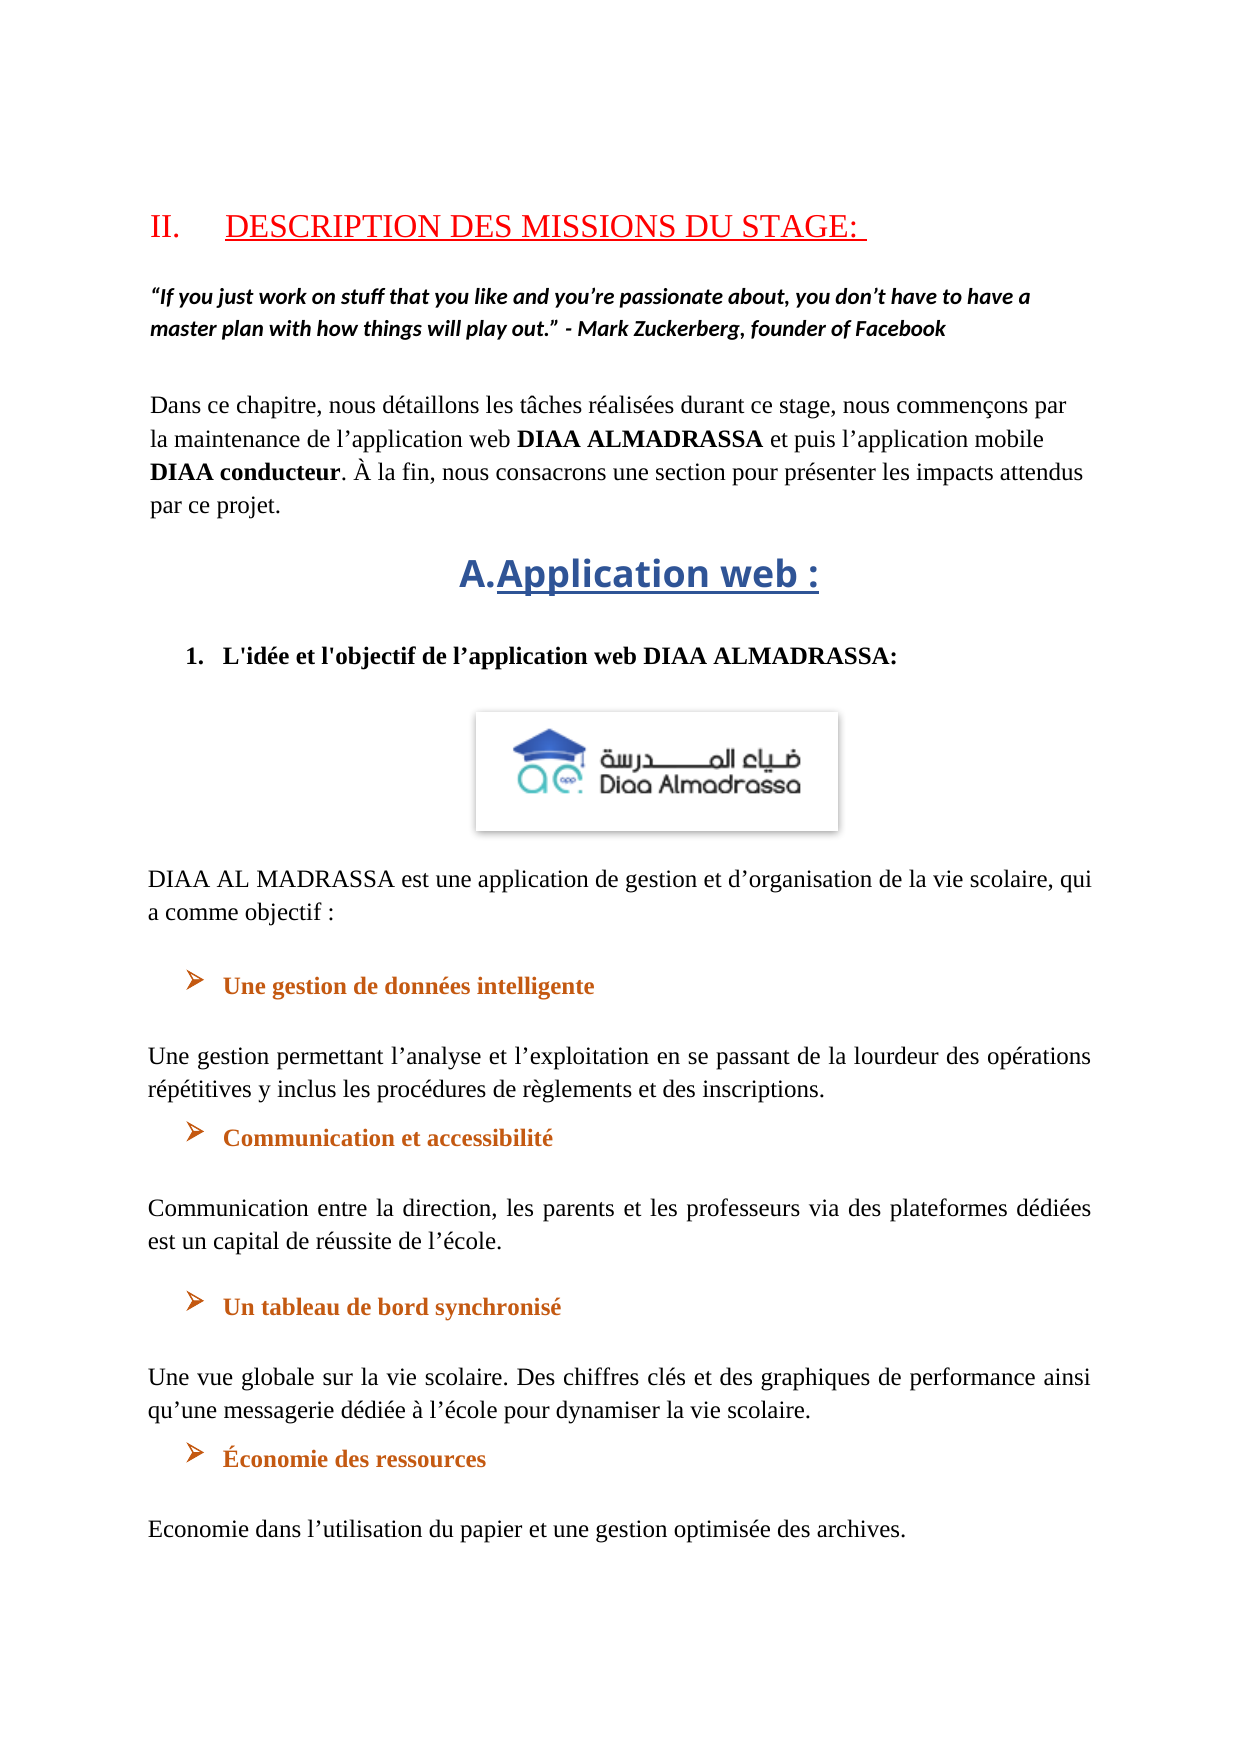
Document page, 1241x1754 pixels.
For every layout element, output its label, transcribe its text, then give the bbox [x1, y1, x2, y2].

subtitle DIAA AL MADRASSA est une application de gestion et d’organisation de la vie scolaire, qui a comme objectif : [148, 864, 1093, 926]
subtitle Un tableau de bord synchronisé [185, 1292, 1093, 1321]
subtitle Une gestion de données intelligente [185, 971, 1093, 1000]
subtitle Communication entre la direction, les parents et les professeurs via des plateformes dédiées est un capital de réussite de l’école. [148, 1193, 1093, 1255]
text Une gestion permettant l’analyse et l’exploitation en se passant de la lourdeur des opérations répétitives y inclus les procédures de règlements et des inscriptions. [148, 1041, 1093, 1103]
list DESCRIPTION DES MISSIONS DU STAGE: [150, 206, 1091, 244]
list L'idée et l'objectif de l’application web DIAA ALMADRASSA: [185, 641, 1091, 670]
subtitle Application web : [185, 548, 1093, 599]
text “If you just work on stuff that you like and you’re passionate about, you don’t have to have a master plan with how things will play out.” - Mark Zuckerberg, founder of Facebook [150, 282, 1091, 342]
text Dans ce chapitre, nous détaillons les tâches réalisées durant ce stage, nous commençons par la maintenance de l’application web DIAA ALMADRASSA et puis l’application mobile DIAA conducteur. À la fin, nous consacrons une section pour présenter les impacts attendus par ce projet. [150, 391, 1091, 518]
subtitle Économie des ressources [185, 1444, 1093, 1473]
subtitle Communication et accessibilité [185, 1123, 1093, 1152]
text Economie dans l’utilisation du papier et une gestion optimisée des archives. [148, 1514, 1093, 1543]
picture [491, 726, 824, 817]
text Une vue globale sur la vie scolaire. Des chiffres clés et des graphiques de performance ainsi qu’une messagerie dédiée à l’école pour dynamiser la vie scolaire. [148, 1362, 1093, 1424]
